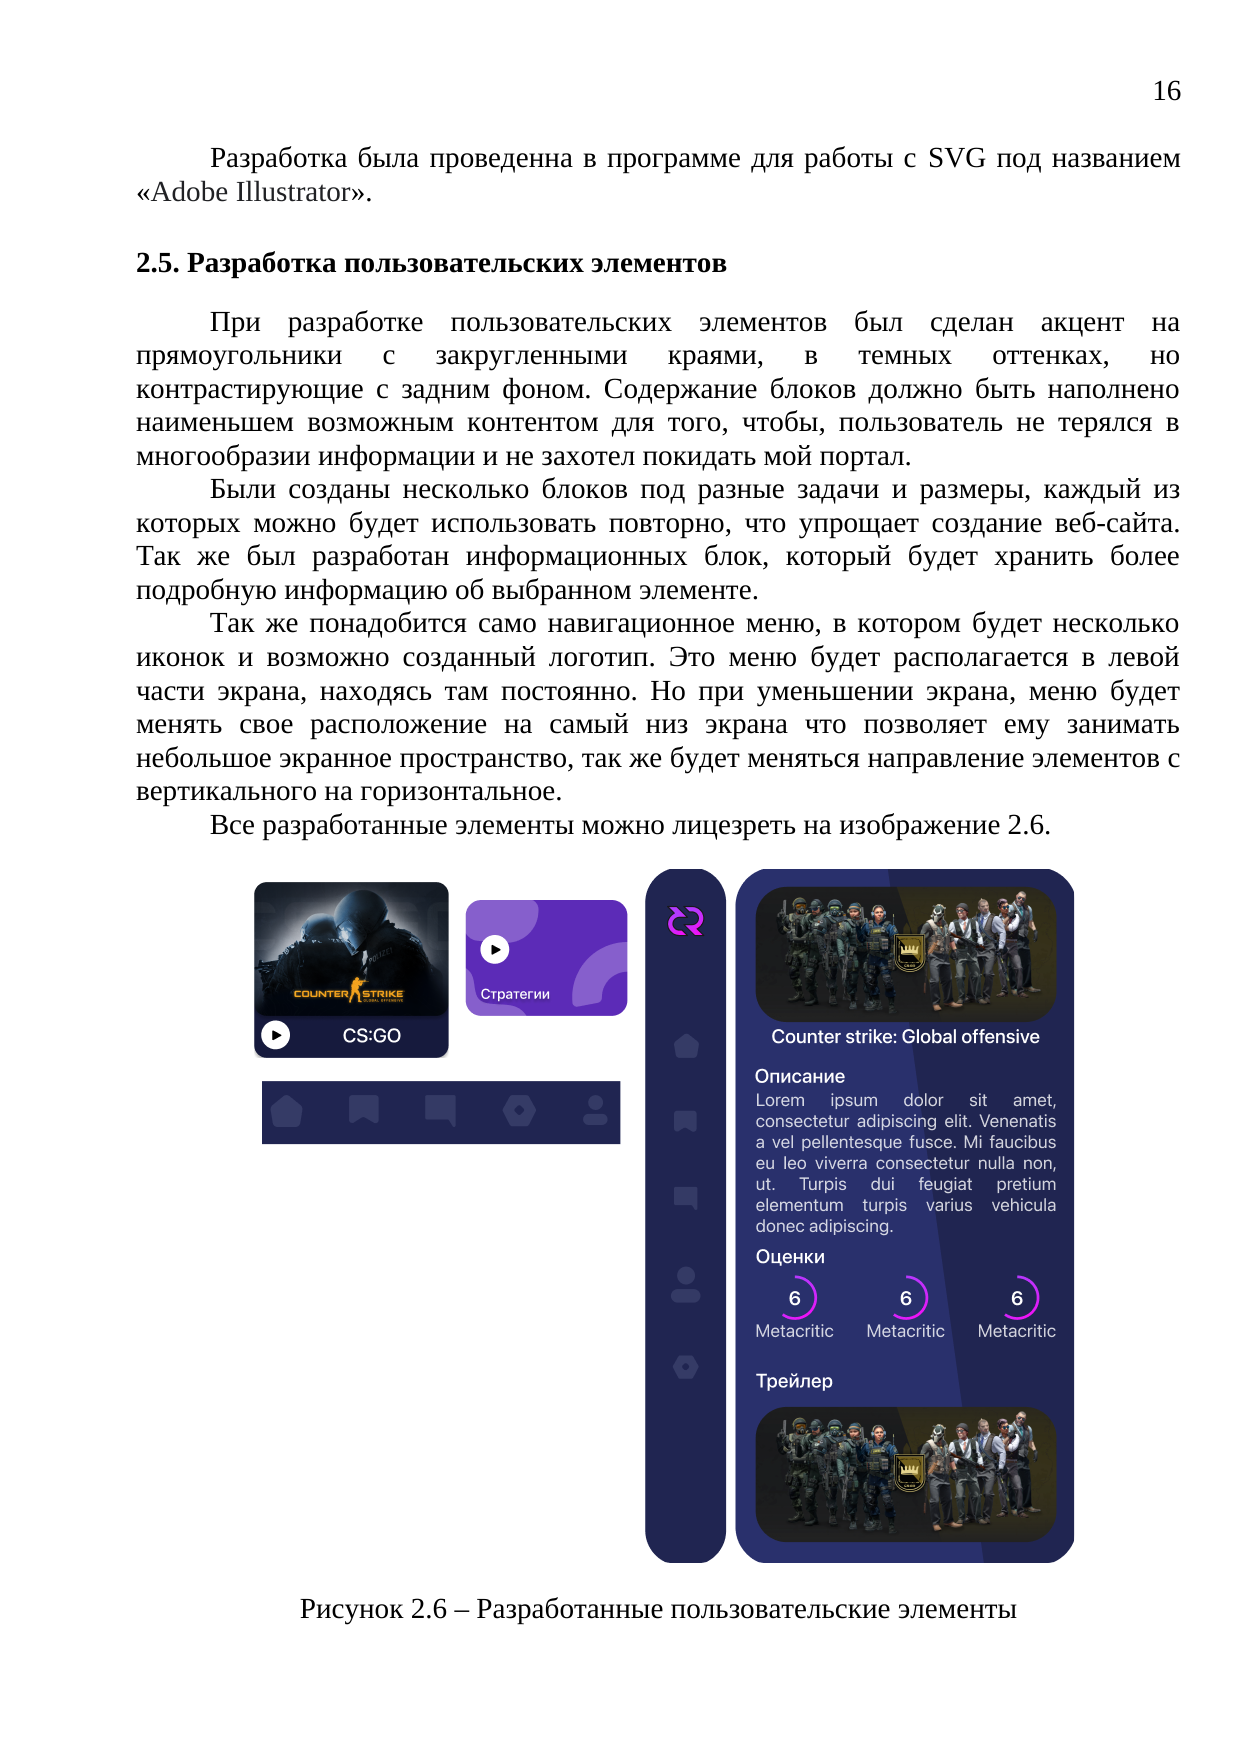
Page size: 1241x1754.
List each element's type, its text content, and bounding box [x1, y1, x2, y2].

subtitle 2.5. Разработка пользовательских элементов [136, 245, 1181, 279]
text Были созданы несколько блоков под разные задачи и размеры, каждый из которых можно будет использовать повторно, что упрощает создание веб-сайта. Так же был разработан информационных блок, который будет хранить более подробную информацию об выбранном элементе. [136, 471, 1181, 606]
picture [242, 869, 1075, 1563]
text Разработка была проведенна в программе для работы с SVG под названием «Adobe Illustrator». [136, 141, 1181, 208]
text Так же понадобится само навигационное меню, в котором будет несколько иконок и возможно созданный логотип. Это меню будет располагается в левой части экрана, находясь там постоянно. Но при уменьшении экрана, меню будет менять свое расположение на самый низ экрана что позволяет ему занимать небольшое экранное пространство, так же будет меняться направление элементов с вертикального на горизонтальное. [136, 606, 1181, 807]
text Рисунок 2.6 – Разработанные пользовательские элементы [136, 1591, 1181, 1625]
text При разработке пользовательских элементов был сделан акцент на прямоугольники с закругленными краями, в темных оттенках, но контрастирующие с задним фоном. Содержание блоков должно быть наполнено наименьшем возможным контентом для того, чтобы, пользователь не терялся в многообразии информации и не захотел покидать мой портал. [136, 304, 1181, 471]
text Все разработанные элементы можно лицезреть на изображение 2.6. [136, 807, 1181, 840]
